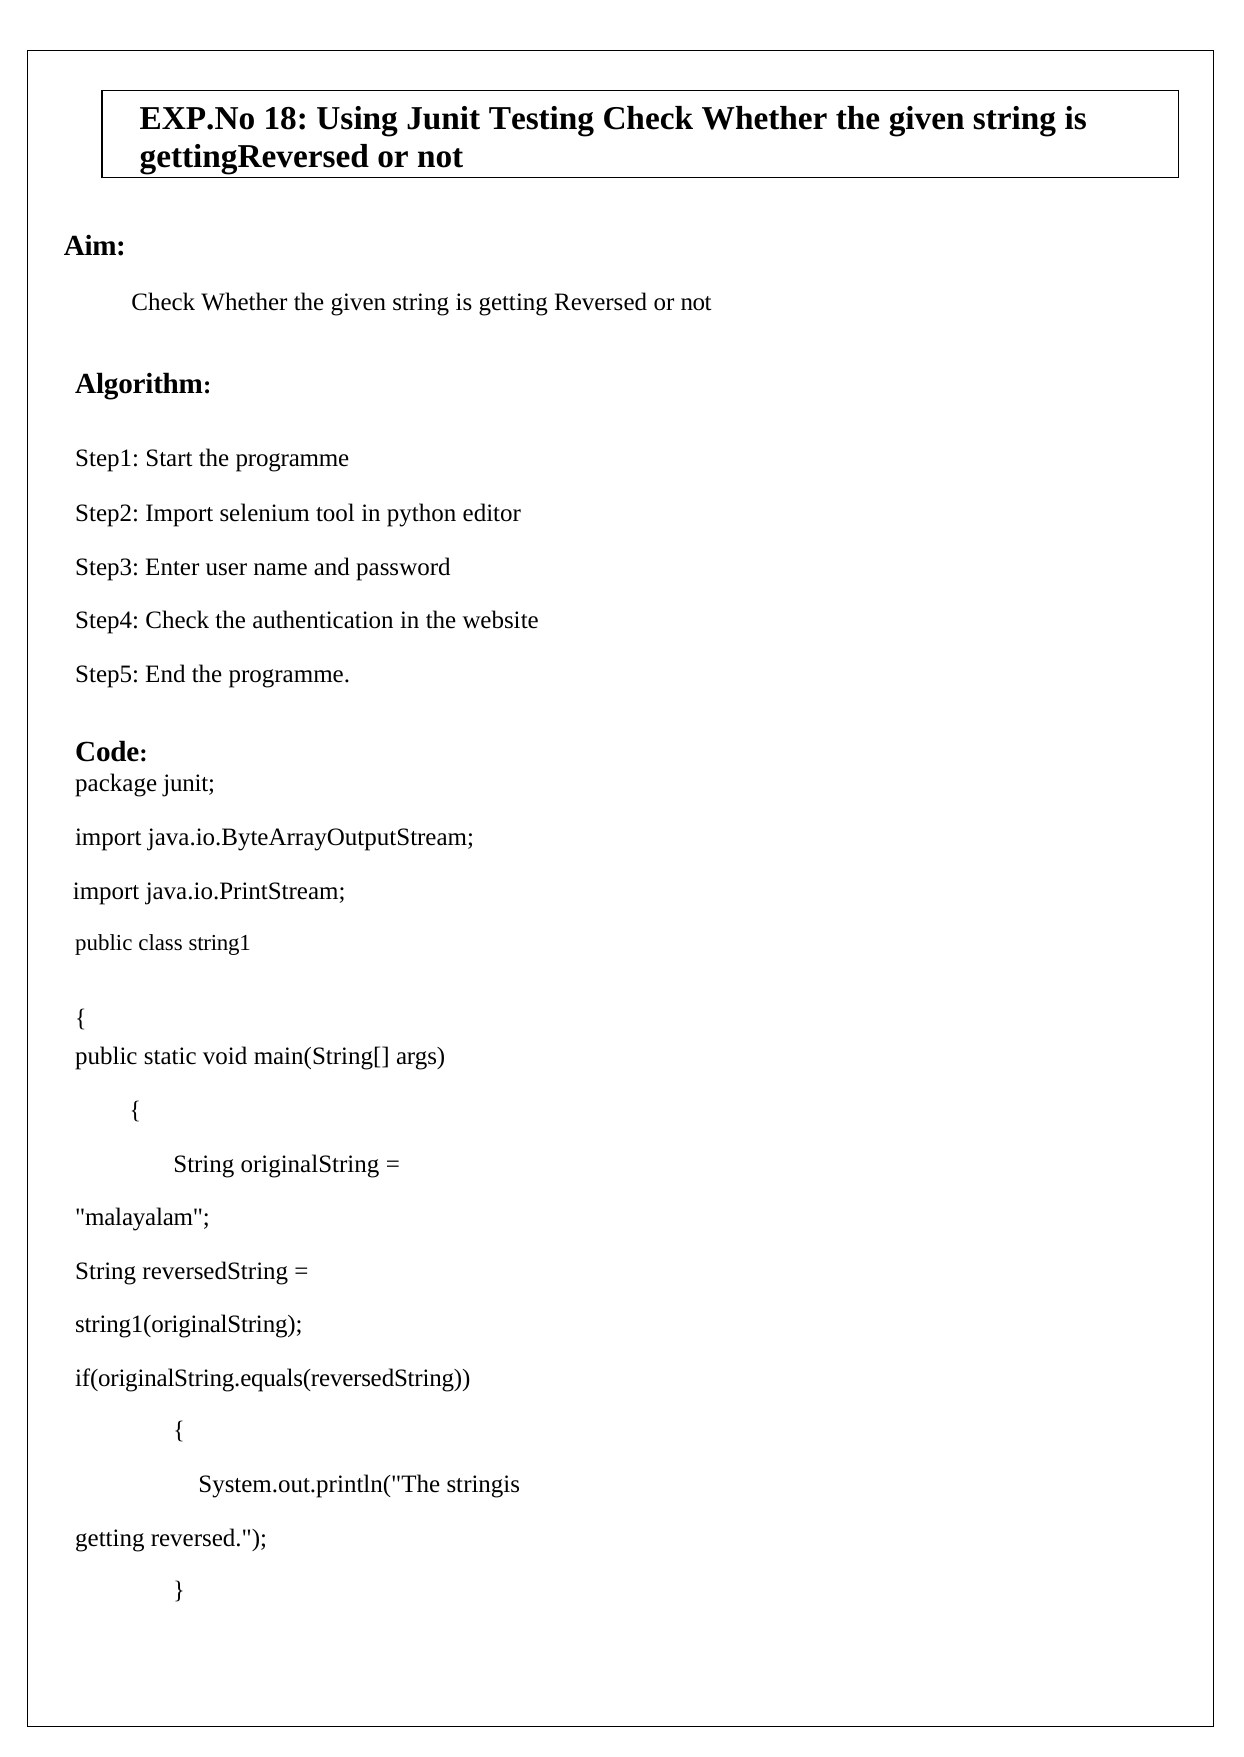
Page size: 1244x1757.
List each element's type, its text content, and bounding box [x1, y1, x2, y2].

subtitle Algorithm: [75, 366, 1213, 400]
text Step1: Start the programme [75, 443, 1213, 472]
text Step4: Check the authentication in the website Step5: End the programme. [75, 606, 597, 688]
subtitle Aim: [64, 228, 127, 262]
text public static void main(String[] args) [75, 1041, 1213, 1070]
subtitle Code: [75, 734, 1213, 768]
text Check Whether the given string is getting Reversed or not [131, 287, 1213, 316]
text { [75, 1003, 1213, 1032]
text System.out.println("The stringis getting reversed."); [75, 1469, 533, 1551]
text package junit; [75, 768, 1213, 797]
text import java.io.ByteArrayOutputStream; import java.io.PrintStream; [73, 822, 533, 904]
text public class string1 [75, 929, 1213, 956]
text { [129, 1095, 1213, 1124]
text Step2: Import selenium tool in python editor Step3: Enter user name and password [75, 498, 533, 580]
text { [173, 1416, 1213, 1444]
text } [173, 1576, 1213, 1604]
text String originalString = "malayalam"; [75, 1149, 420, 1231]
text String reversedString = string1(originalString); if(originalString.equals(reversedString)) [75, 1256, 533, 1392]
